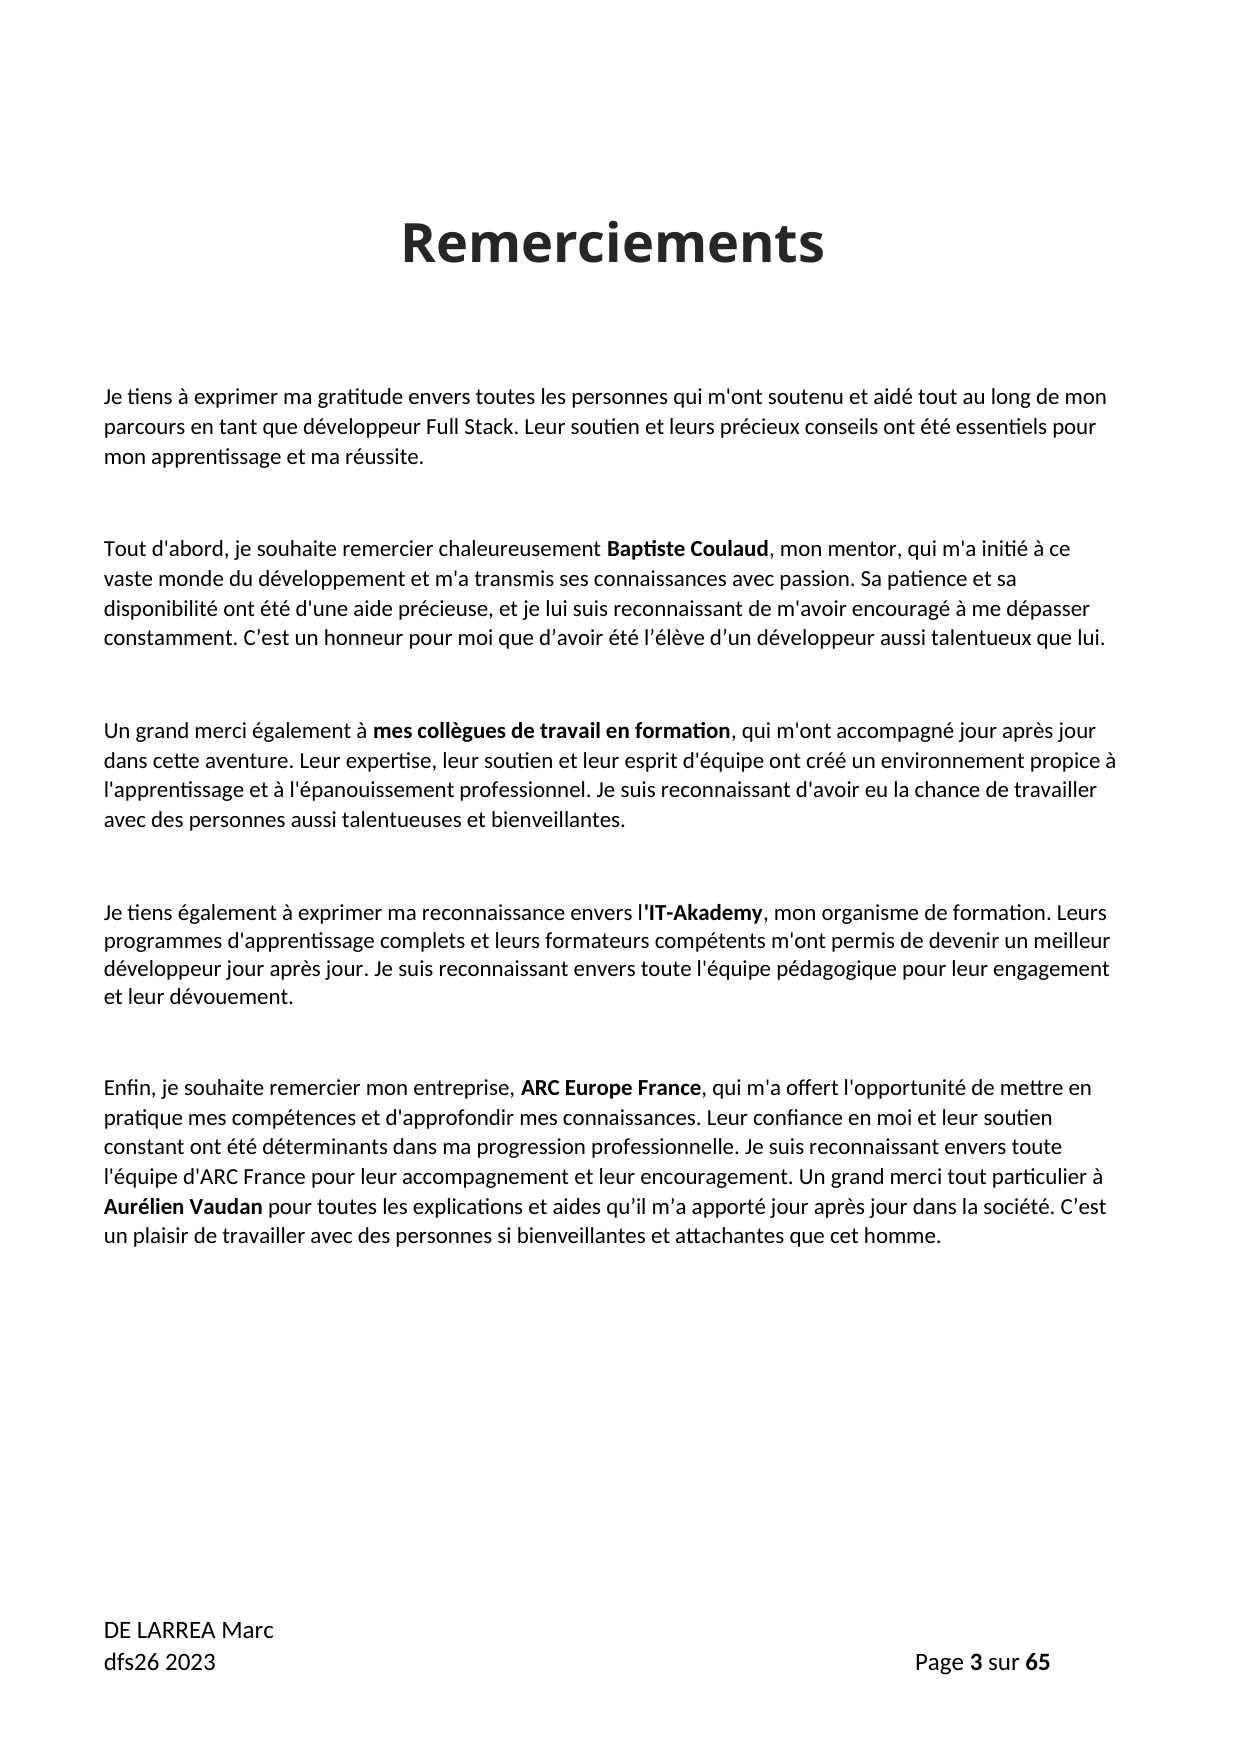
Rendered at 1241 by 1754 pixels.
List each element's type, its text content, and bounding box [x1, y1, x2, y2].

subtitle Remerciements [103, 205, 1122, 279]
text Tout d'abord, je souhaite remercier chaleureusement Baptiste Coulaud, mon mentor, qui m'a initié à ce vaste monde du développement et m'a transmis ses connaissances avec passion. Sa patience et sa disponibilité ont été d'une aide précieuse, et je lui suis reconnaissant de m'avoir encouragé à me dépasser constamment. C’est un honneur pour moi que d’avoir été l’élève d’un développeur aussi talentueux que lui. [103, 534, 1122, 652]
text Un grand merci également à mes collègues de travail en formation, qui m'ont accompagné jour après jour dans cette aventure. Leur expertise, leur soutien et leur esprit d'équipe ont créé un environnement propice à l'apprentissage et à l'épanouissement professionnel. Je suis reconnaissant d'avoir eu la chance de travailler avec des personnes aussi talentueuses et bienveillantes. [103, 716, 1122, 833]
text Je tiens à exprimer ma gratitude envers toutes les personnes qui m'ont soutenu et aidé tout au long de mon parcours en tant que développeur Full Stack. Leur soutien et leurs précieux conseils ont été essentiels pour mon apprentissage et ma réussite. [103, 382, 1122, 470]
text Je tiens également à exprimer ma reconnaissance envers l'IT-Akademy, mon organisme de formation. Leurs programmes d'apprentissage complets et leurs formateurs compétents m'ont permis de devenir un meilleur développeur jour après jour. Je suis reconnaissant envers toute l'équipe pédagogique pour leur engagement et leur dévouement. [103, 898, 1122, 1010]
text Enfin, je souhaite remercier mon entreprise, ARC Europe France, qui m'a offert l'opportunité de mettre en pratique mes compétences et d'approfondir mes connaissances. Leur confiance en moi et leur soutien constant ont été déterminants dans ma progression professionnelle. Je suis reconnaissant envers toute l'équipe d'ARC France pour leur accompagnement et leur encouragement. Un grand merci tout particulier à Aurélien Vaudan pour toutes les explications et aides qu’il m’a apporté jour après jour dans la société. C’est un plaisir de travailler avec des personnes si bienveillantes et attachantes que cet homme. [103, 1073, 1122, 1249]
